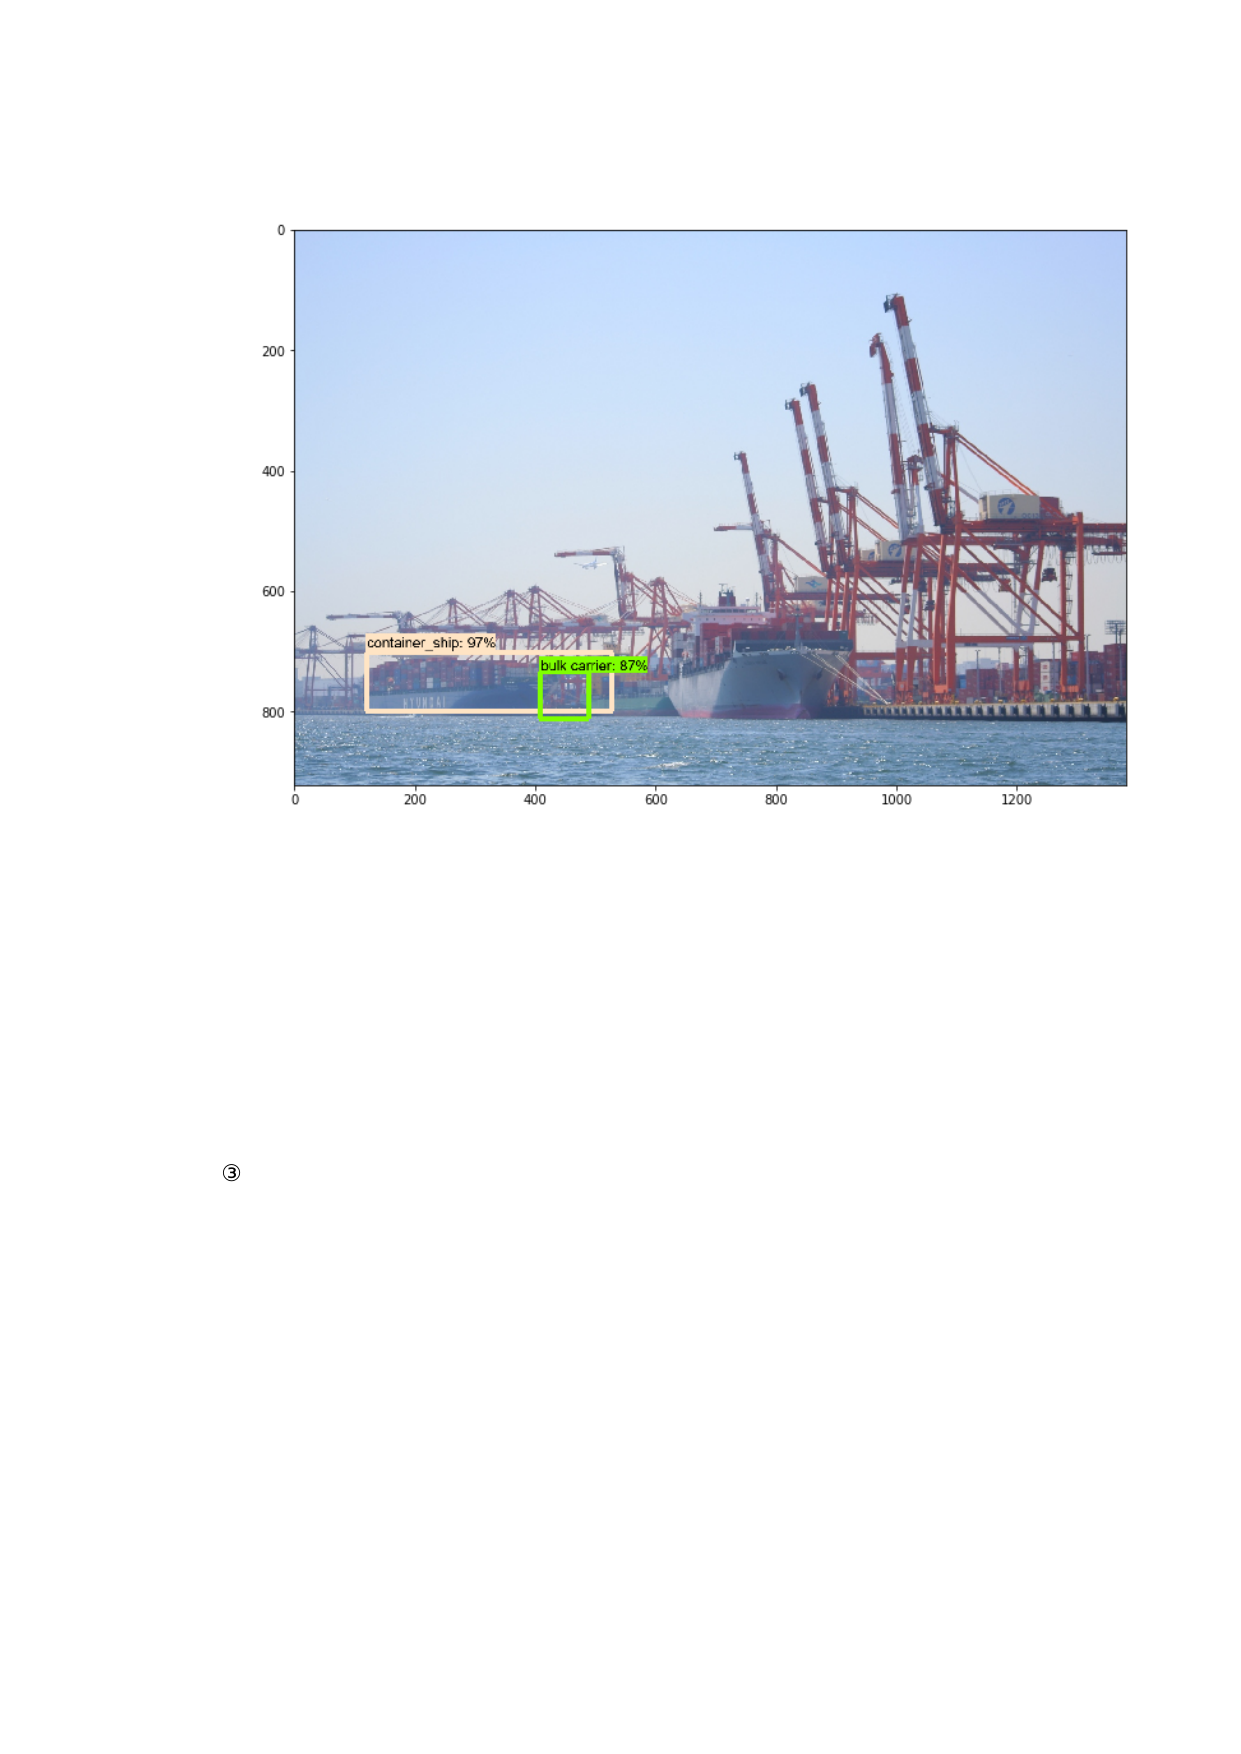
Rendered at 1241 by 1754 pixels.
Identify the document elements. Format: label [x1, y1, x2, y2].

picture [252, 216, 1138, 816]
